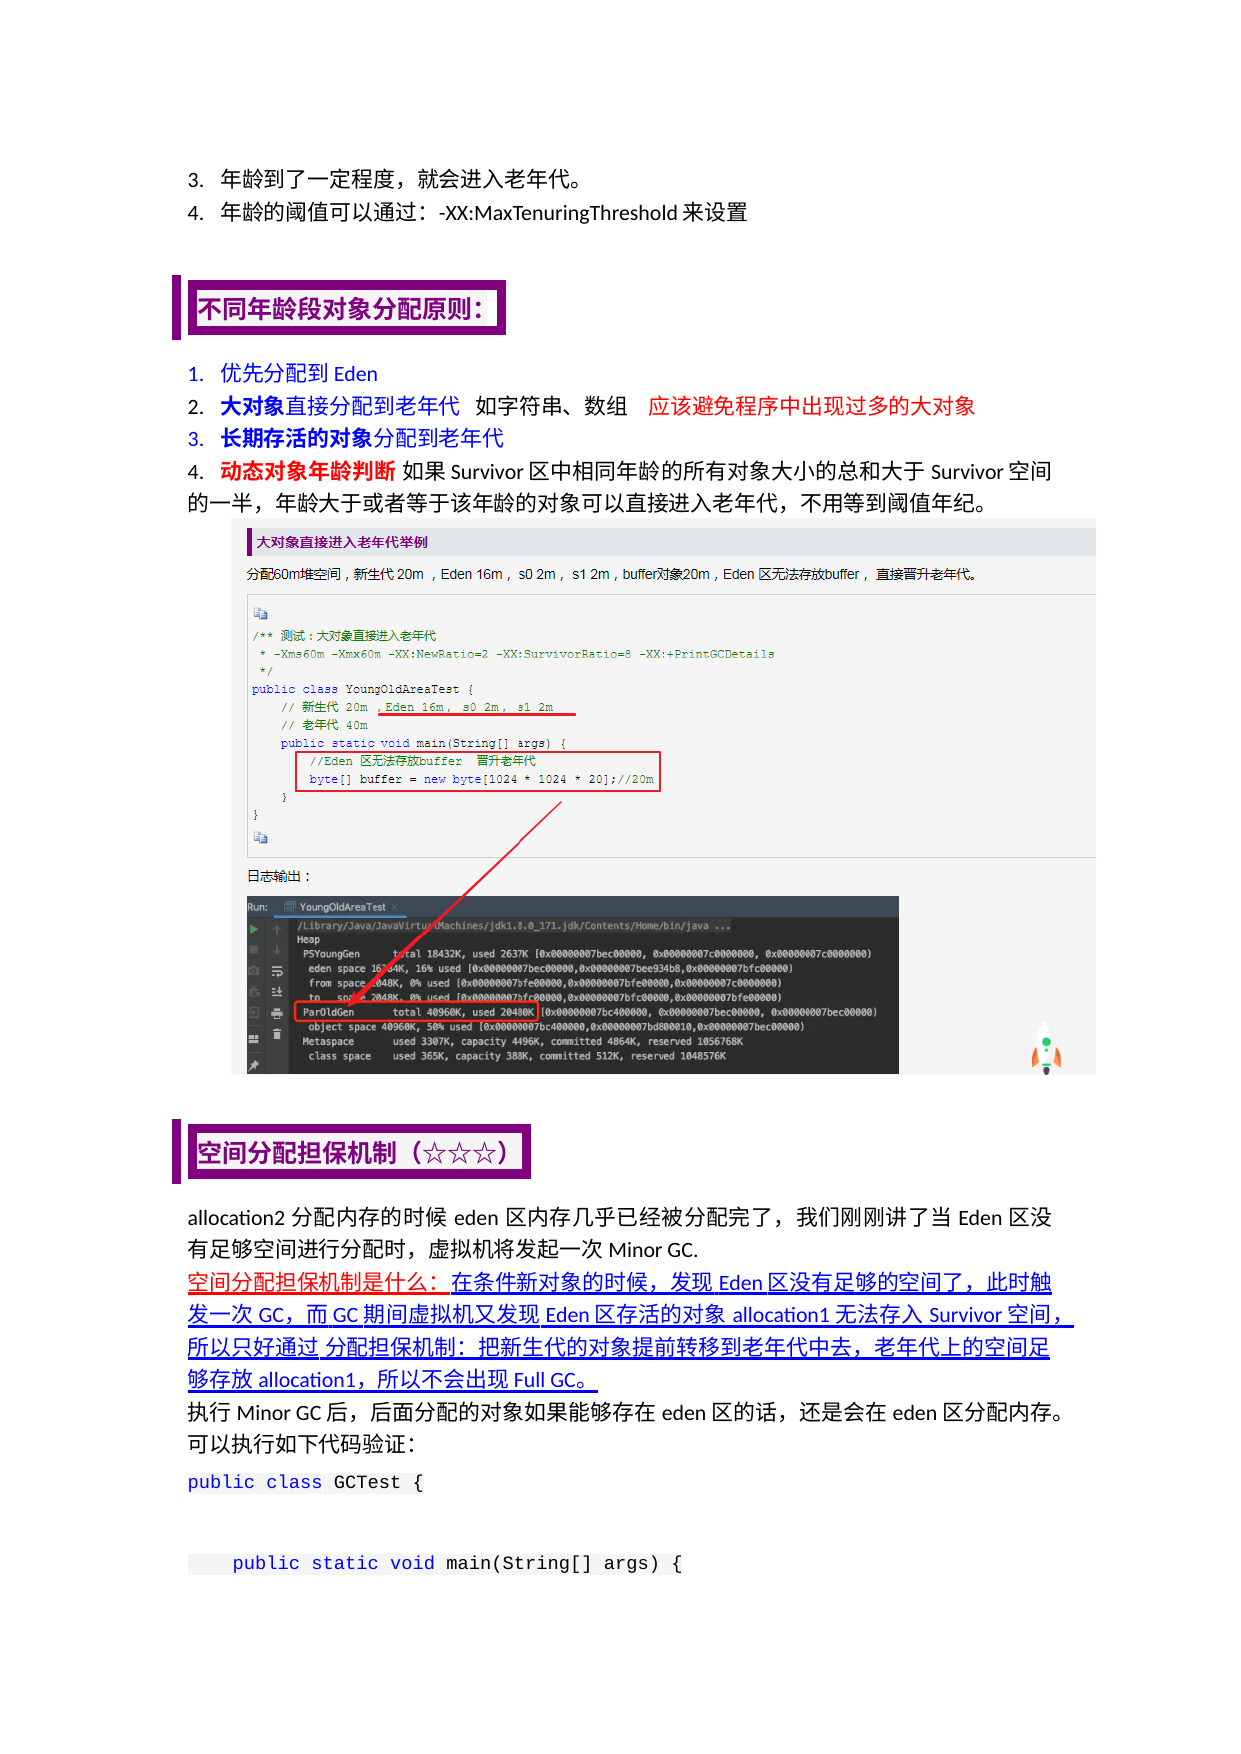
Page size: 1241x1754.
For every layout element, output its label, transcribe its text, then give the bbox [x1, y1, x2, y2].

text public static void main(String[] args) { [187, 1548, 1053, 1581]
subtitle 不同年龄段对象分配原则： [181, 275, 1053, 340]
text public class GCTest { [187, 1467, 1053, 1500]
text 执行 Minor GC 后，后面分配的对象如果能够存在 eden 区的话，还是会在 eden 区分配内存。可以执行如下代码验证： [187, 1394, 1053, 1459]
text allocation2 分配内存的时候 eden 区内存几乎已经被分配完了，我们刚刚讲了当Eden 区没有足够空间进行分配时，虚拟机将发起一次 Minor GC. [187, 1199, 1053, 1264]
list 年龄的阈值可以通过：-XX:MaxTenuringThreshold来设置 [187, 194, 1053, 227]
list 动态对象年龄判断 如果Survivor区中相同年龄的所有对象大小的总和大于Survivor空间的一半，年龄大于或者等于该年龄的对象可以直接进入老年代，不用等到阈值年纪。 [187, 453, 1053, 518]
text 空间分配担保机制是什么：在条件新对象的时候，发现Eden区没有足够的空间了，此时触发一次GC，而GC 期间虚拟机又发现Eden区存活的对象 allocation1 无法存入 Survivor 空间，所以只好通过 分配担保机制：把新生代的对象提前转移到老年代中去，老年代上的空间足够存放 allocation1，所以不会出现 Full GC。 [187, 1264, 1053, 1394]
list 大对象直接分配到老年代 如字符串、数组 应该避免程序中出现过多的大对象 [187, 388, 1053, 421]
list 长期存活的对象分配到老年代 [187, 421, 1053, 453]
list 优先分配到Eden [187, 356, 1053, 388]
subtitle 空间分配担保机制（☆☆☆） [181, 1119, 1053, 1184]
list 年龄到了一定程度，就会进入老年代。 [187, 162, 1053, 194]
picture [231, 518, 1097, 1075]
